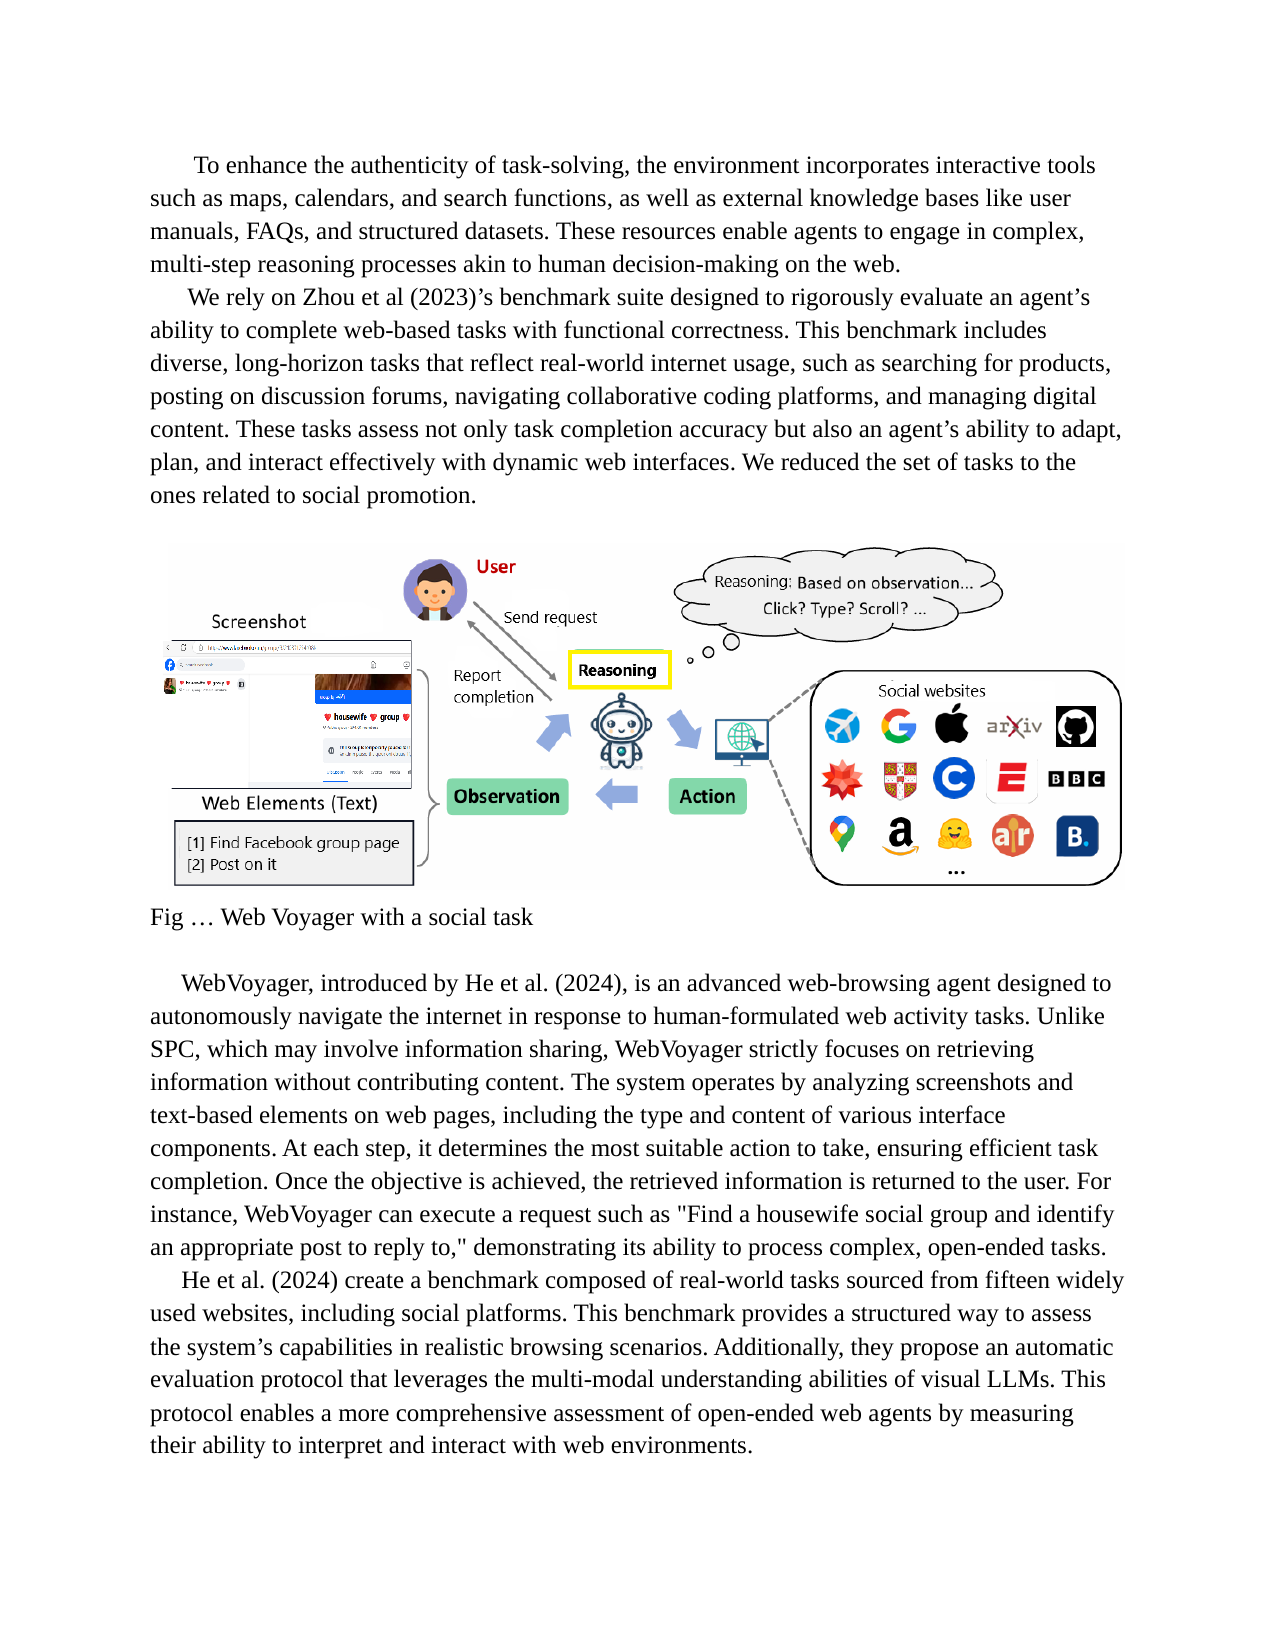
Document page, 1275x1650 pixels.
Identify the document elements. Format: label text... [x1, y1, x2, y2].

text He et al. (2024) create a benchmark composed of real-world tasks sourced from fifteen widely used websites, including social platforms. This benchmark provides a structured way to assess the system’s capabilities in realistic browsing scenarios. Additionally, they propose an automatic evaluation protocol that leverages the multi-modal understanding abilities of visual LLMs. This protocol enables a more comprehensive assessment of open-ended web agents by measuring their ability to interpret and interact with web environments. [150, 1266, 1125, 1459]
text WebVoyager, introduced by He et al. (2024), is an advanced web-browsing agent designed to autonomously navigate the internet in response to human-formulated web activity tasks. Unlike SPC, which may involve information sharing, WebVoyager strictly focuses on retrieving information without contributing content. The system operates by analyzing screenshots and text-based elements on web pages, including the type and content of various interface components. At each step, it determines the most suitable action to take, ensuring efficient task completion. Once the objective is achieved, the retrieved information is returned to the user. For instance, WebVoyager can execute a request such as "Find a housewife social group and identify an appropriate post to reply to," demonstrating its ability to process complex, open-ended tasks. [150, 968, 1125, 1261]
text To enhance the authenticity of task-solving, the environment incorporates interactive tools such as maps, calendars, and search functions, as well as external knowledge bases like user manuals, FAQs, and structured datasets. These resources enable agents to engage in complex, multi-step reasoning processes akin to human decision-making on the web. [150, 150, 1125, 278]
picture [150, 513, 1125, 898]
text We rely on Zhou et al (2023)’s benchmark suite designed to rigorously evaluate an agent’s ability to complete web-based tasks with functional correctness. This benchmark includes diverse, long-horizon tasks that reflect real-world internet usage, such as searching for products, posting on discussion forums, navigating collaborative coding platforms, and managing digital content. These tasks assess not only task completion accuracy but also an agent’s ability to adapt, plan, and interact effectively with dynamic web interfaces. We reduced the set of tasks to the ones related to social promotion. [150, 282, 1125, 509]
text Fig … Web Voyager with a social task [150, 902, 1125, 931]
